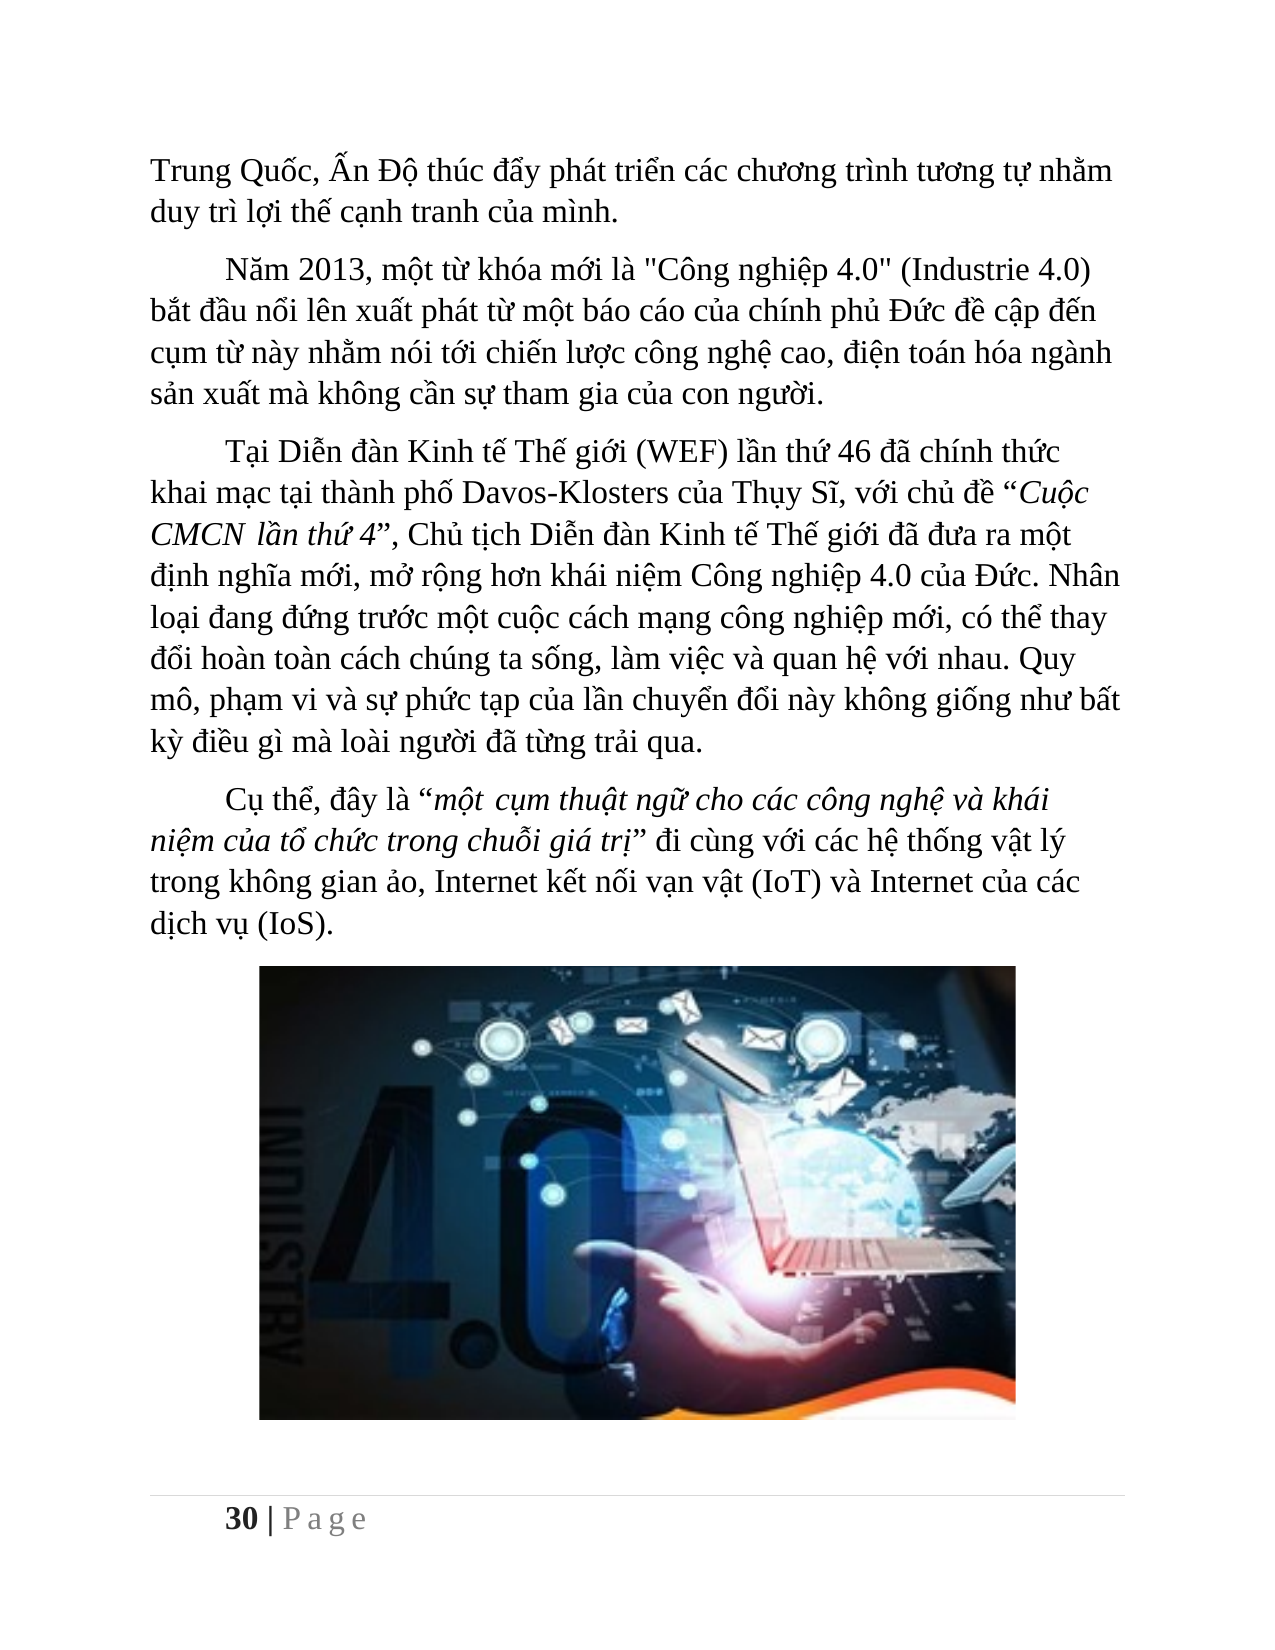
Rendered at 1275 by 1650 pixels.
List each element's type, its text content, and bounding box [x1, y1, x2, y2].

text Cụ thể, đây là “một cụm thuật ngữ cho các công nghệ và khái niệm của tổ chức trong chuỗi giá trị” đi cùng với các hệ thống vật lý trong không gian ảo, Internet kết nối vạn vật (IoT) và Internet của các dịch vụ (IoS). [150, 779, 1125, 941]
text Năm 2013, một từ khóa mới là "Công nghiệp 4.0" (Industrie 4.0) bắt đầu nổi lên xuất phát từ một báo cáo của chính phủ Đức đề cập đến cụm từ này nhằm nói tới chiến lược công nghệ cao, điện toán hóa ngành sản xuất mà không cần sự tham gia của con người. [150, 249, 1125, 412]
picture [259, 966, 1016, 1420]
text Tại Diễn đàn Kinh tế Thế giới (WEF) lần thứ 46 đã chính thức khai mạc tại thành phố Davos-Klosters của Thụy Sĩ, với chủ đề “Cuộc CMCN lần thứ 4”, Chủ tịch Diễn đàn Kinh tế Thế giới đã đưa ra một định nghĩa mới, mở rộng hơn khái niệm Công nghiệp 4.0 của Đức. Nhân loại đang đứng trước một cuộc cách mạng công nghiệp mới, có thể thay đổi hoàn toàn cách chúng ta sống, làm việc và quan hệ với nhau. Quy mô, phạm vi và sự phức tạp của lần chuyển đổi này không giống như bất kỳ điều gì mà loài người đã từng trải qua. [150, 431, 1125, 759]
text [150, 150, 1125, 230]
